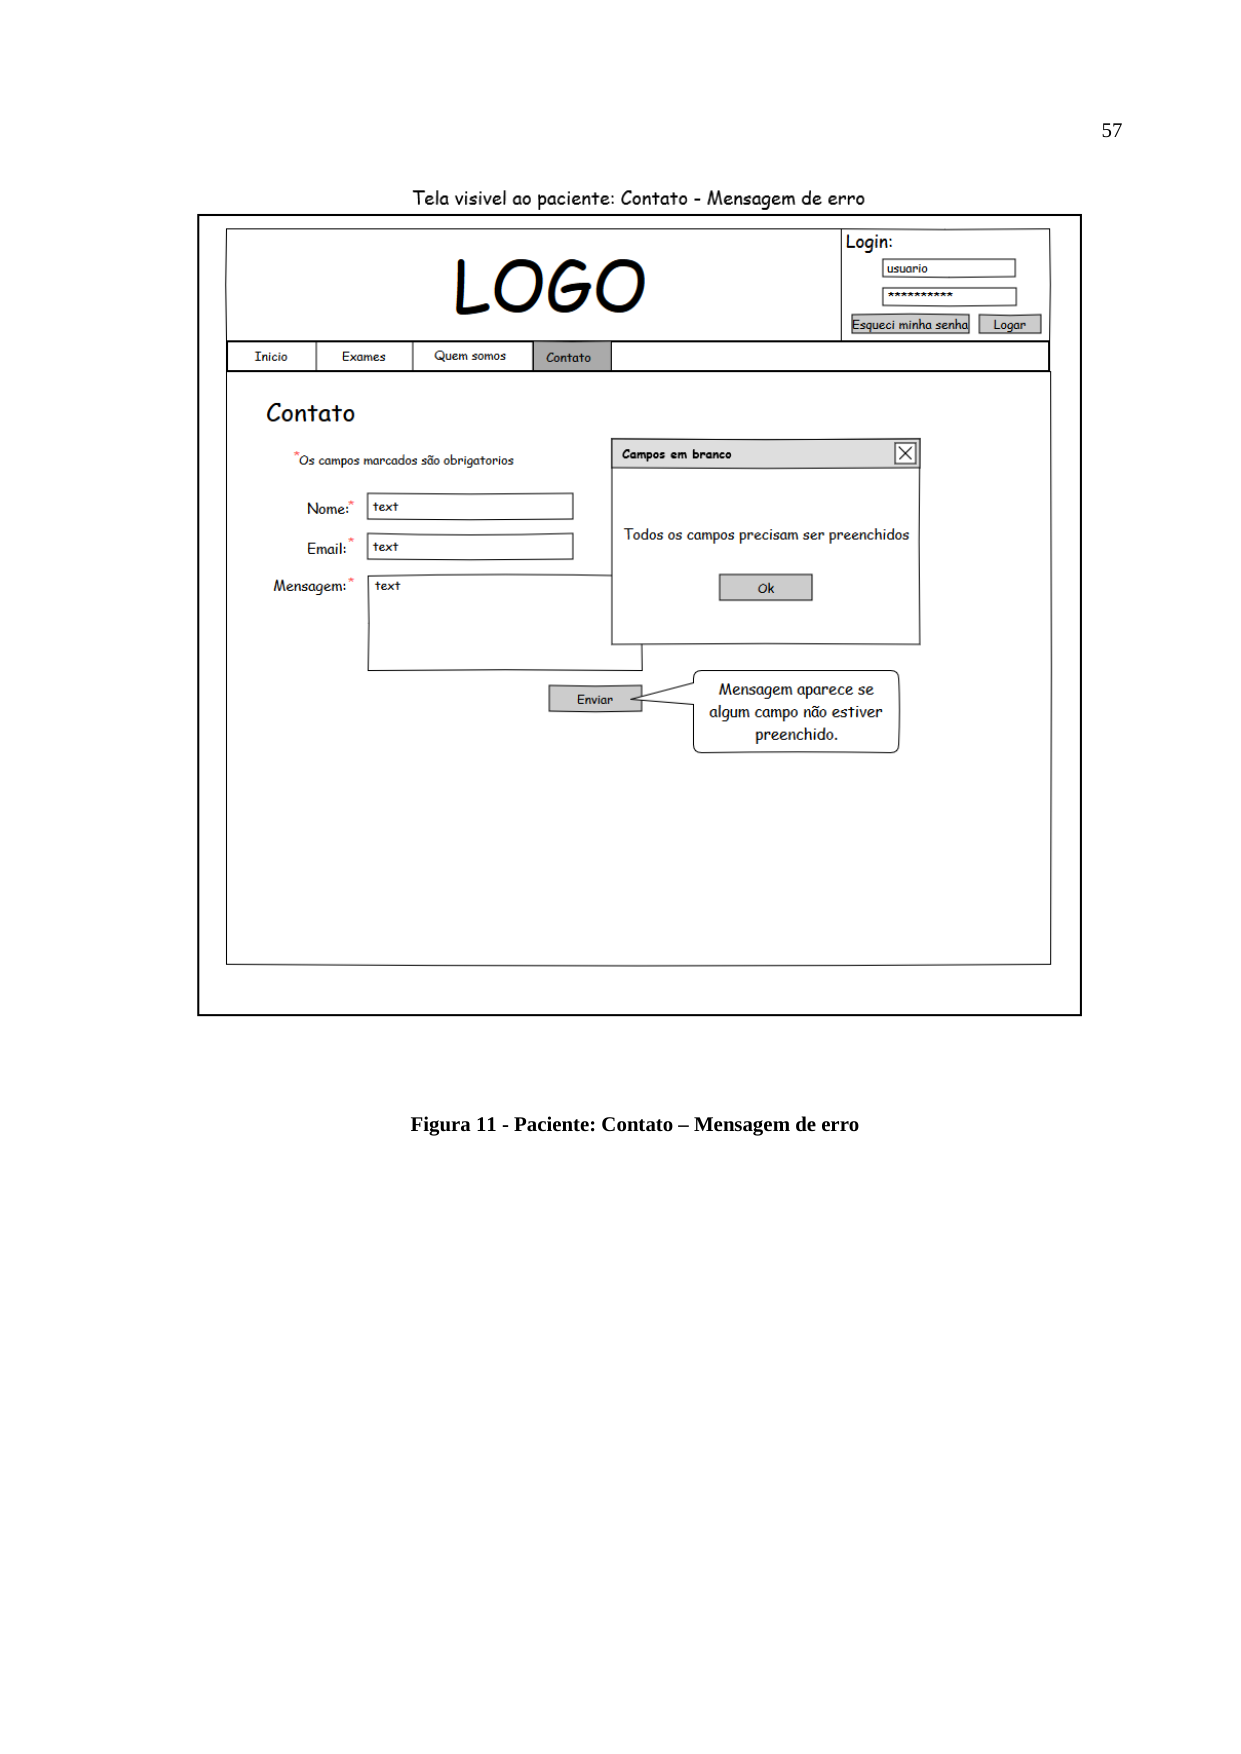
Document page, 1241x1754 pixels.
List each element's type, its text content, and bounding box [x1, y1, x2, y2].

picture [148, 177, 1122, 1085]
